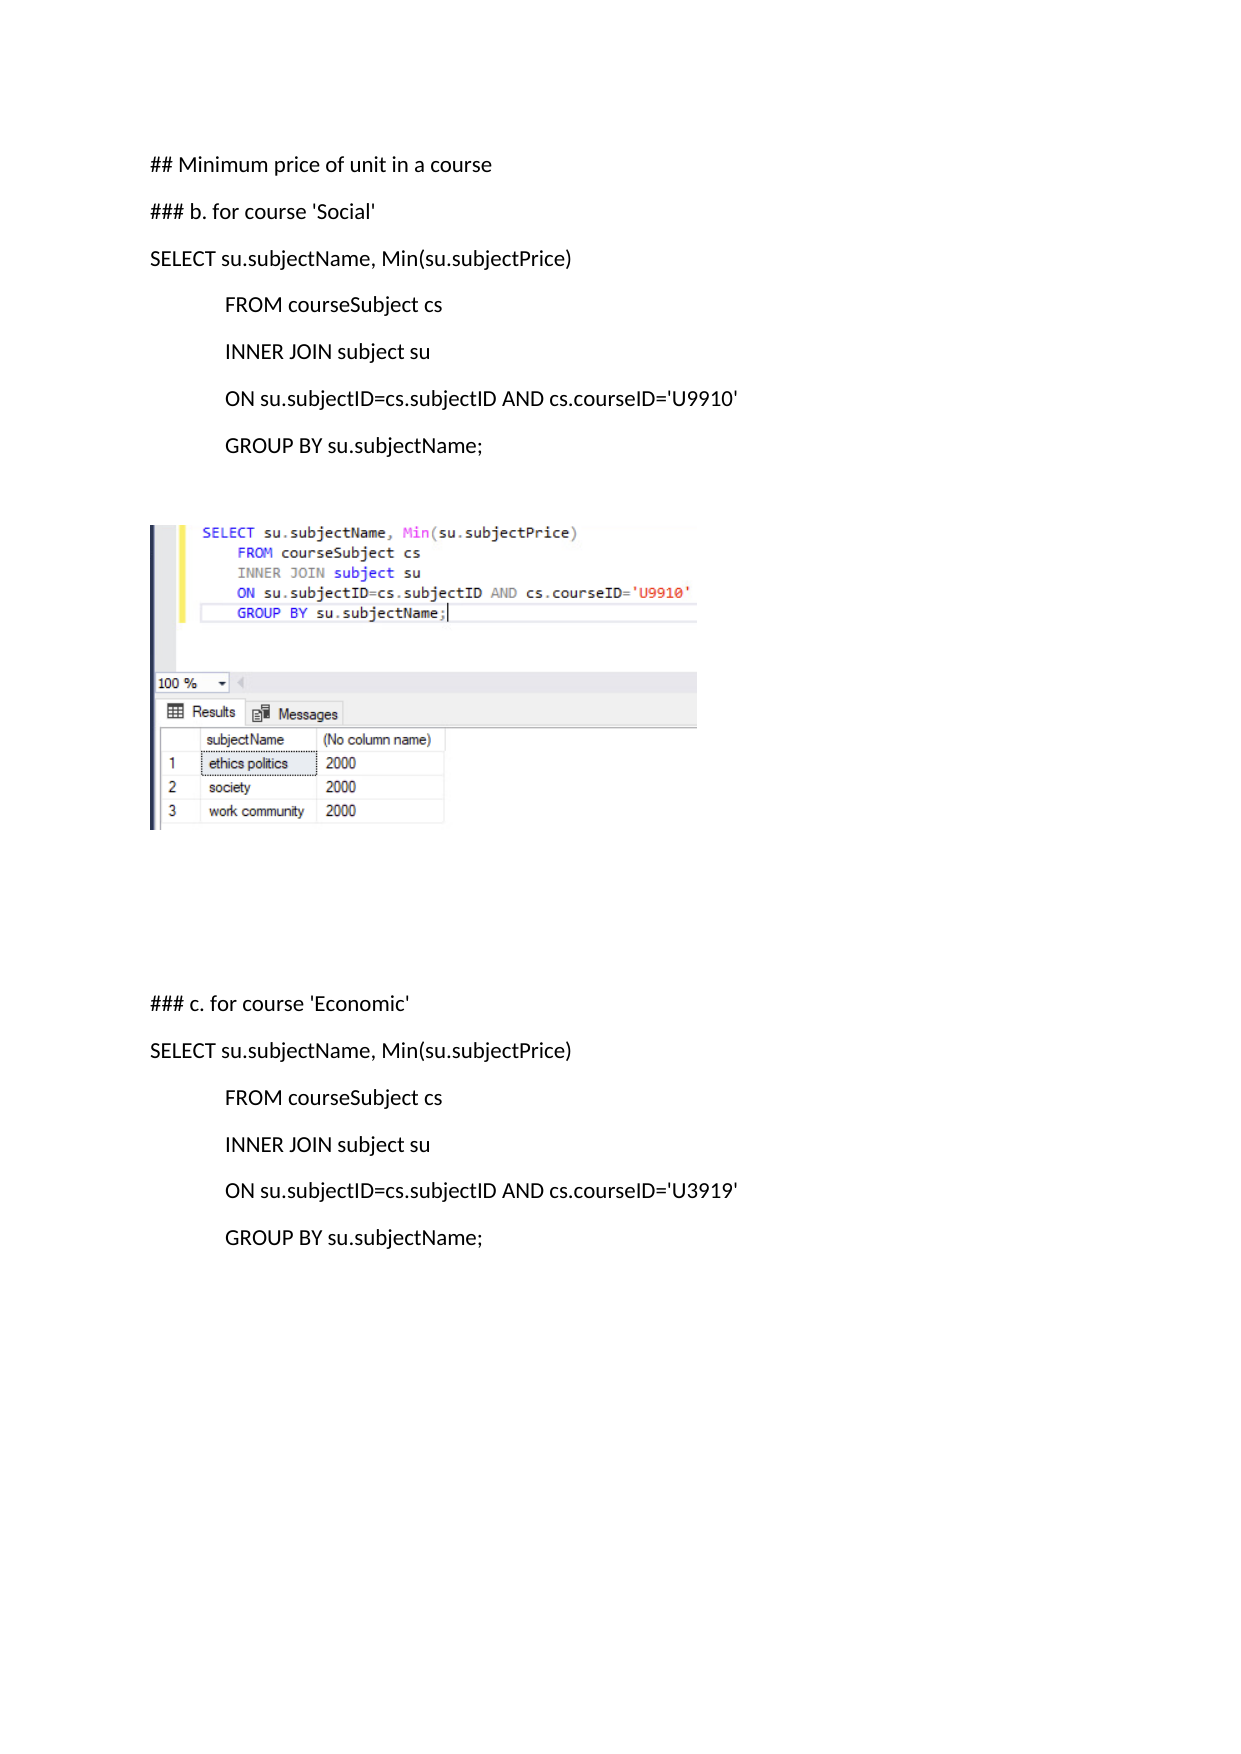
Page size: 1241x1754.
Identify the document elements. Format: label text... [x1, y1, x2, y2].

text GROUP BY su.subjectName; [150, 1223, 1090, 1252]
text INNER JOIN subject su [150, 337, 1090, 366]
text SELECT su.subjectName, Min(su.subjectPrice) [150, 1036, 1090, 1064]
text FROM courseSubject cs [150, 1083, 1090, 1111]
text ### b. for course 'Social' [150, 197, 1090, 225]
text ### c. for course 'Economic' [150, 989, 1090, 1017]
text ON su.subjectID=cs.subjectID AND cs.courseID='U9910' [150, 384, 1090, 412]
text ## Minimum price of unit in a course [150, 150, 1090, 178]
text GROUP BY su.subjectName; [150, 431, 1090, 459]
text ON su.subjectID=cs.subjectID AND cs.courseID='U3919' [150, 1177, 1090, 1205]
picture [150, 525, 697, 830]
text FROM courseSubject cs [150, 291, 1090, 319]
text SELECT su.subjectName, Min(su.subjectPrice) [150, 244, 1090, 272]
text INNER JOIN subject su [150, 1130, 1090, 1158]
